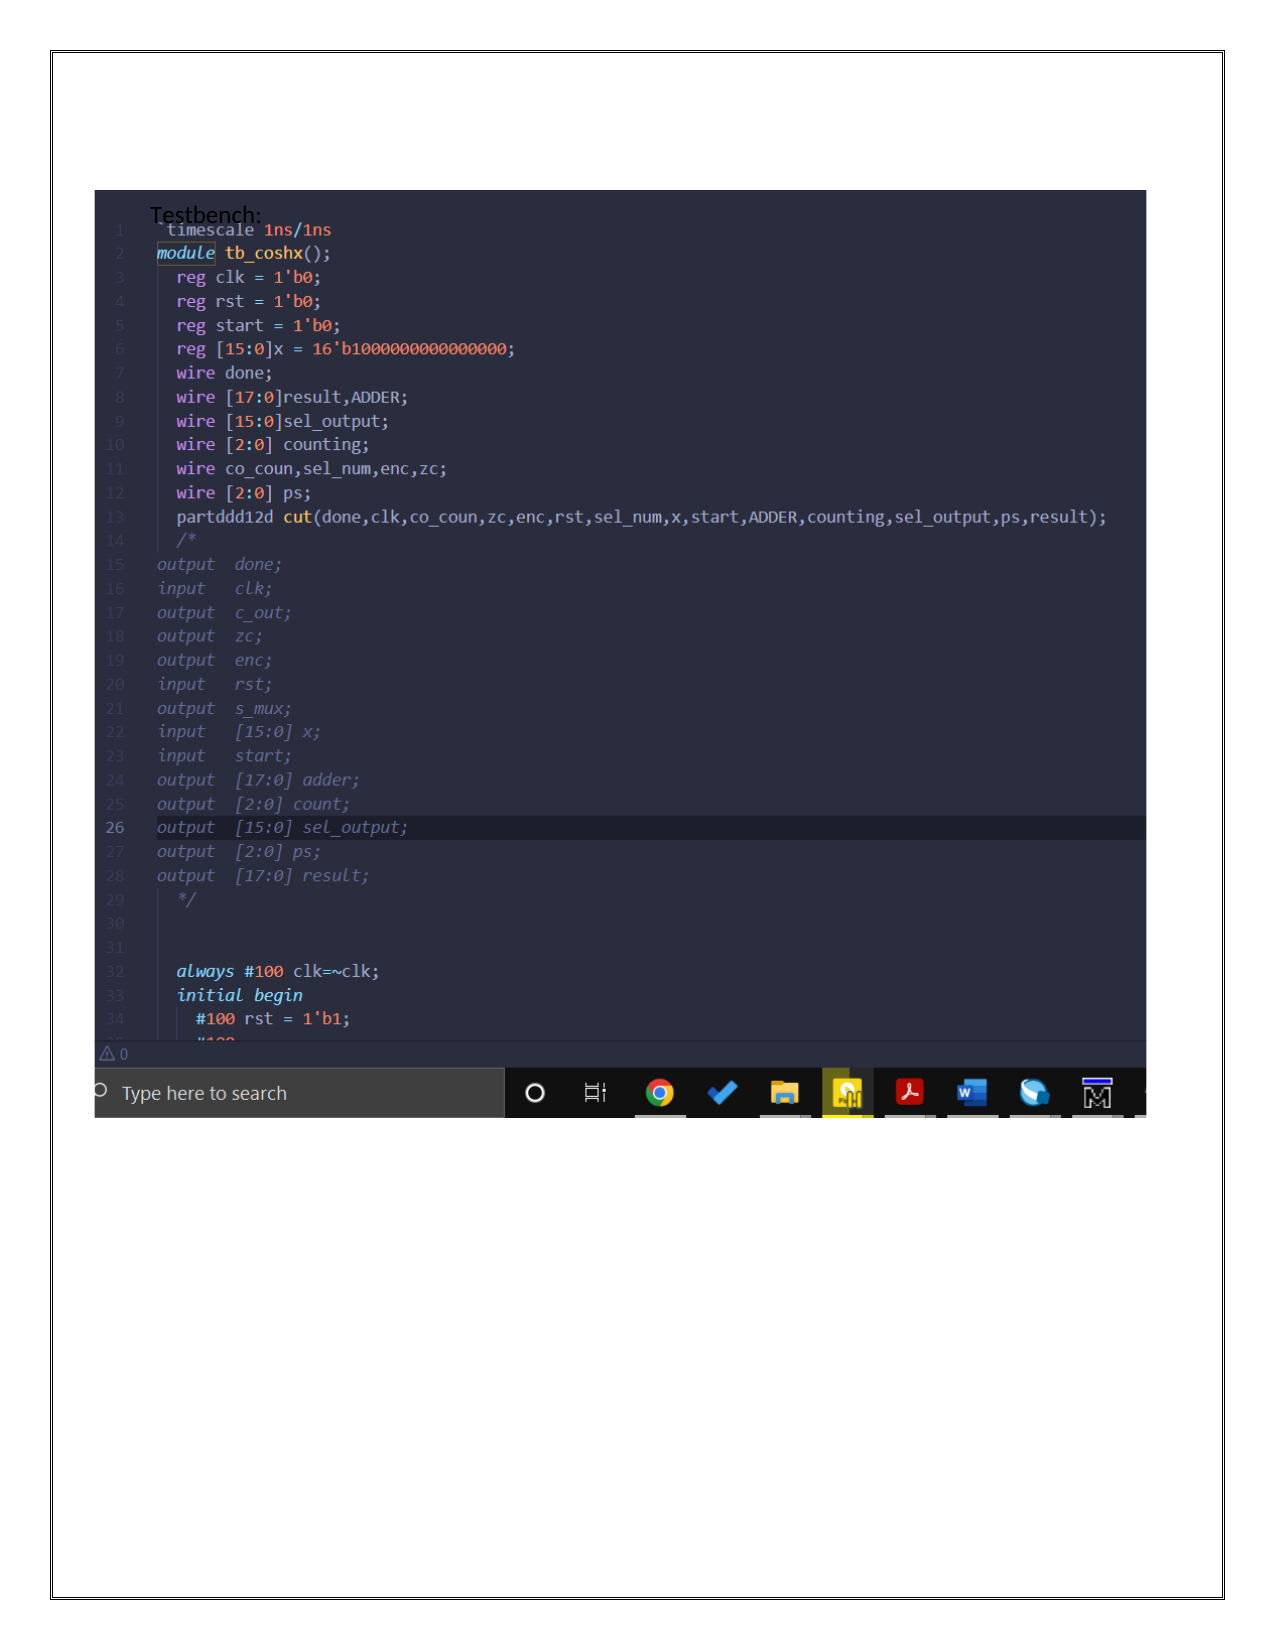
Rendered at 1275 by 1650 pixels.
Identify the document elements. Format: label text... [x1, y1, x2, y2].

picture [94, 190, 1147, 1118]
text Testbench: [150, 199, 1125, 230]
